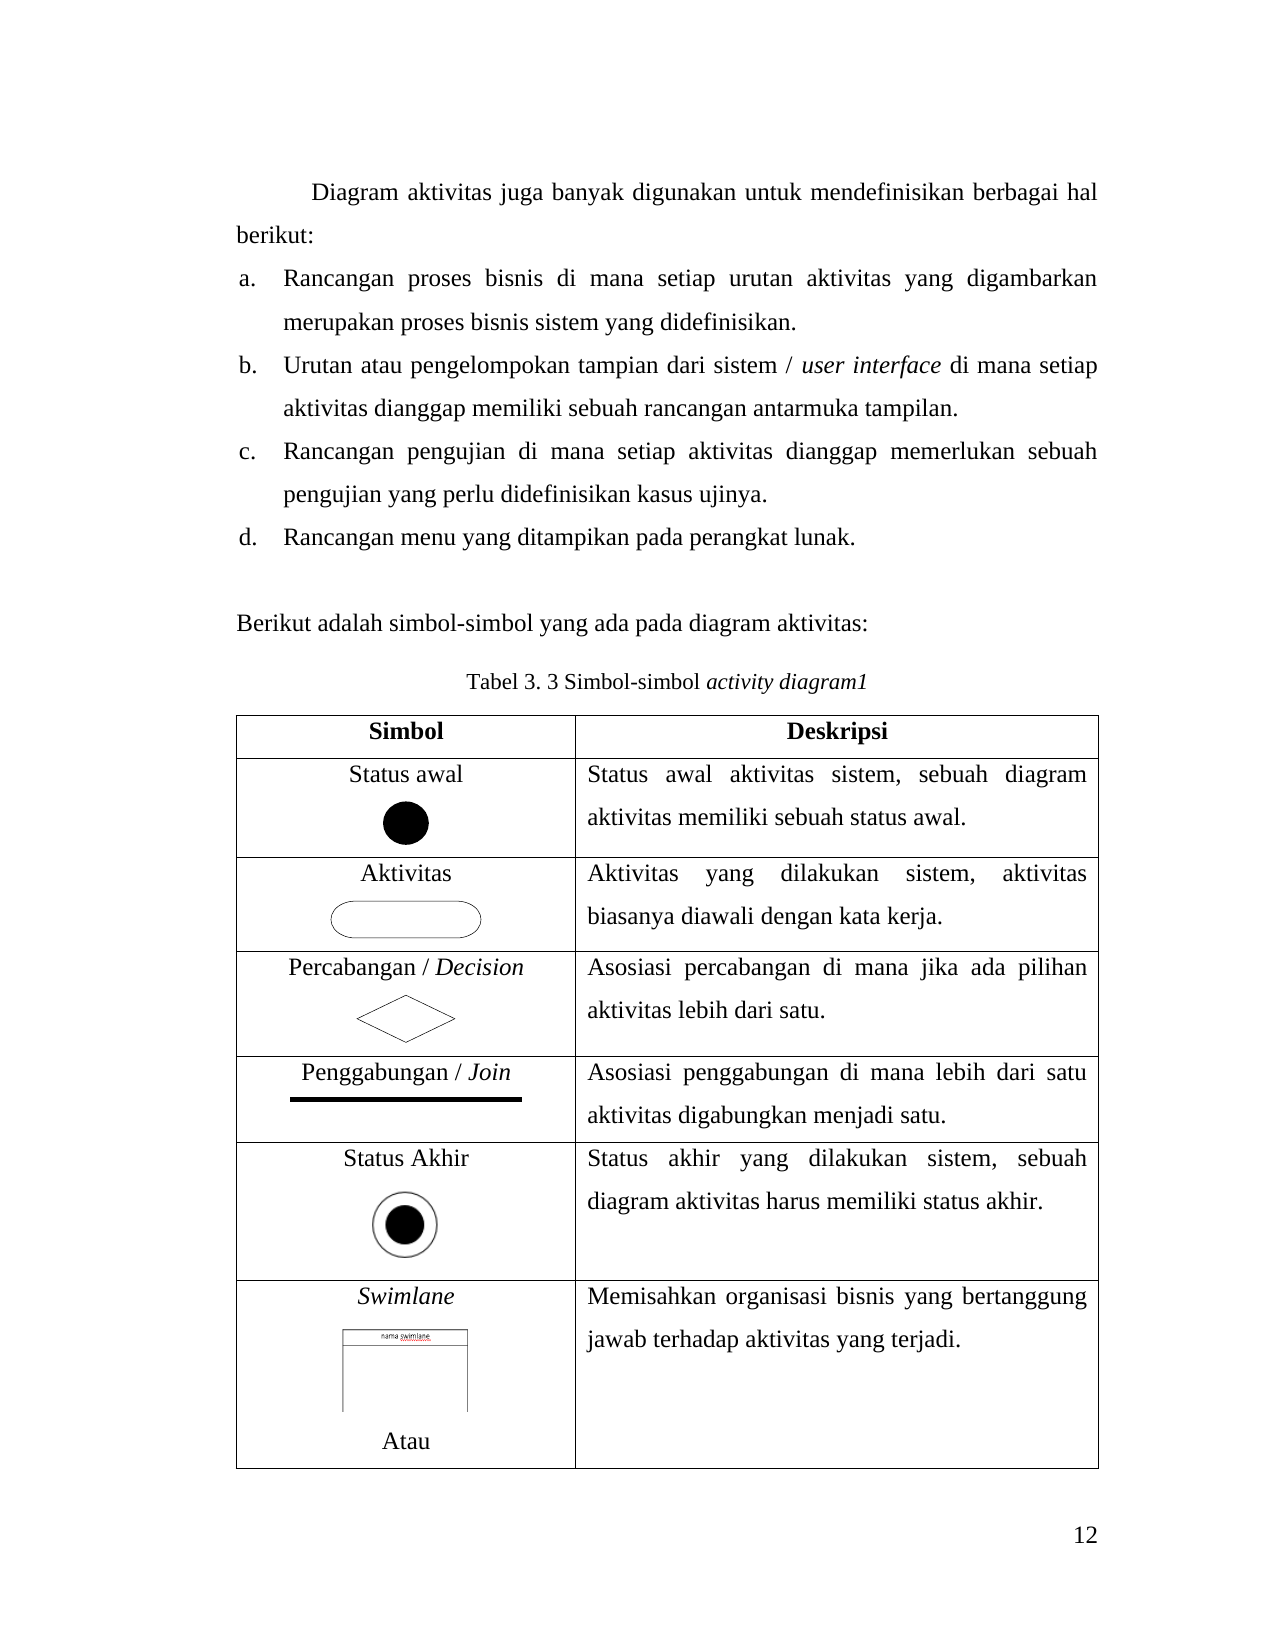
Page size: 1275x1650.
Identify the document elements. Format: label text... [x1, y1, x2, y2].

table_cell Aktivitas [237, 858, 575, 951]
list Rancangan proses bisnis di mana setiap urutan aktivitas yang digambarkan merupakan proses bisnis sistem yang didefinisikan. [239, 263, 1098, 335]
table_cell Asosiasi percabangan di mana jika ada pilihan aktivitas lebih dari satu. [576, 952, 1098, 1056]
table_cell Penggabungan / Join [237, 1057, 575, 1142]
list Rancangan pengujian di mana setiap aktivitas dianggap memerlukan sebuah pengujian yang perlu didefinisikan kasus ujinya. [239, 436, 1098, 508]
table_header Simbol [237, 716, 575, 758]
table_cell Aktivitas yang dilakukan sistem, aktivitas biasanya diawali dengan kata kerja. [576, 858, 1098, 951]
table_cell Status awal [237, 759, 575, 857]
table_cell Percabangan / Decision [237, 952, 575, 1056]
table_cell Status Akhir [237, 1143, 575, 1280]
table_cell Status akhir yang dilakukan sistem, sebuah diagram aktivitas harus memiliki status akhir. [576, 1143, 1098, 1280]
table_header Deskripsi [576, 716, 1098, 758]
text Berikut adalah simbol-simbol yang ada pada diagram aktivitas: [236, 608, 1098, 637]
table_cell Asosiasi penggabungan di mana lebih dari satu aktivitas digabungkan menjadi satu. [576, 1057, 1098, 1142]
table_cell Swimlane Atau [237, 1281, 575, 1468]
picture [359, 1185, 453, 1268]
table_cell Status awal aktivitas sistem, sebuah diagram aktivitas memiliki sebuah status awal. [576, 759, 1098, 857]
picture [338, 1324, 474, 1412]
list Rancangan menu yang ditampikan pada perangkat lunak. [239, 522, 1098, 551]
list Urutan atau pengelompokan tampian dari sistem / user interface di mana setiap aktivitas dianggap memiliki sebuah rancangan antarmuka tampilan. [239, 350, 1098, 422]
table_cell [576, 1281, 1098, 1468]
list Diagram aktivitas juga banyak digunakan untuk mendefinisikan berbagai hal berikut: [236, 177, 1098, 249]
text Tabel 3. 3 Simbol-simbol activity diagram1 [236, 668, 1098, 694]
